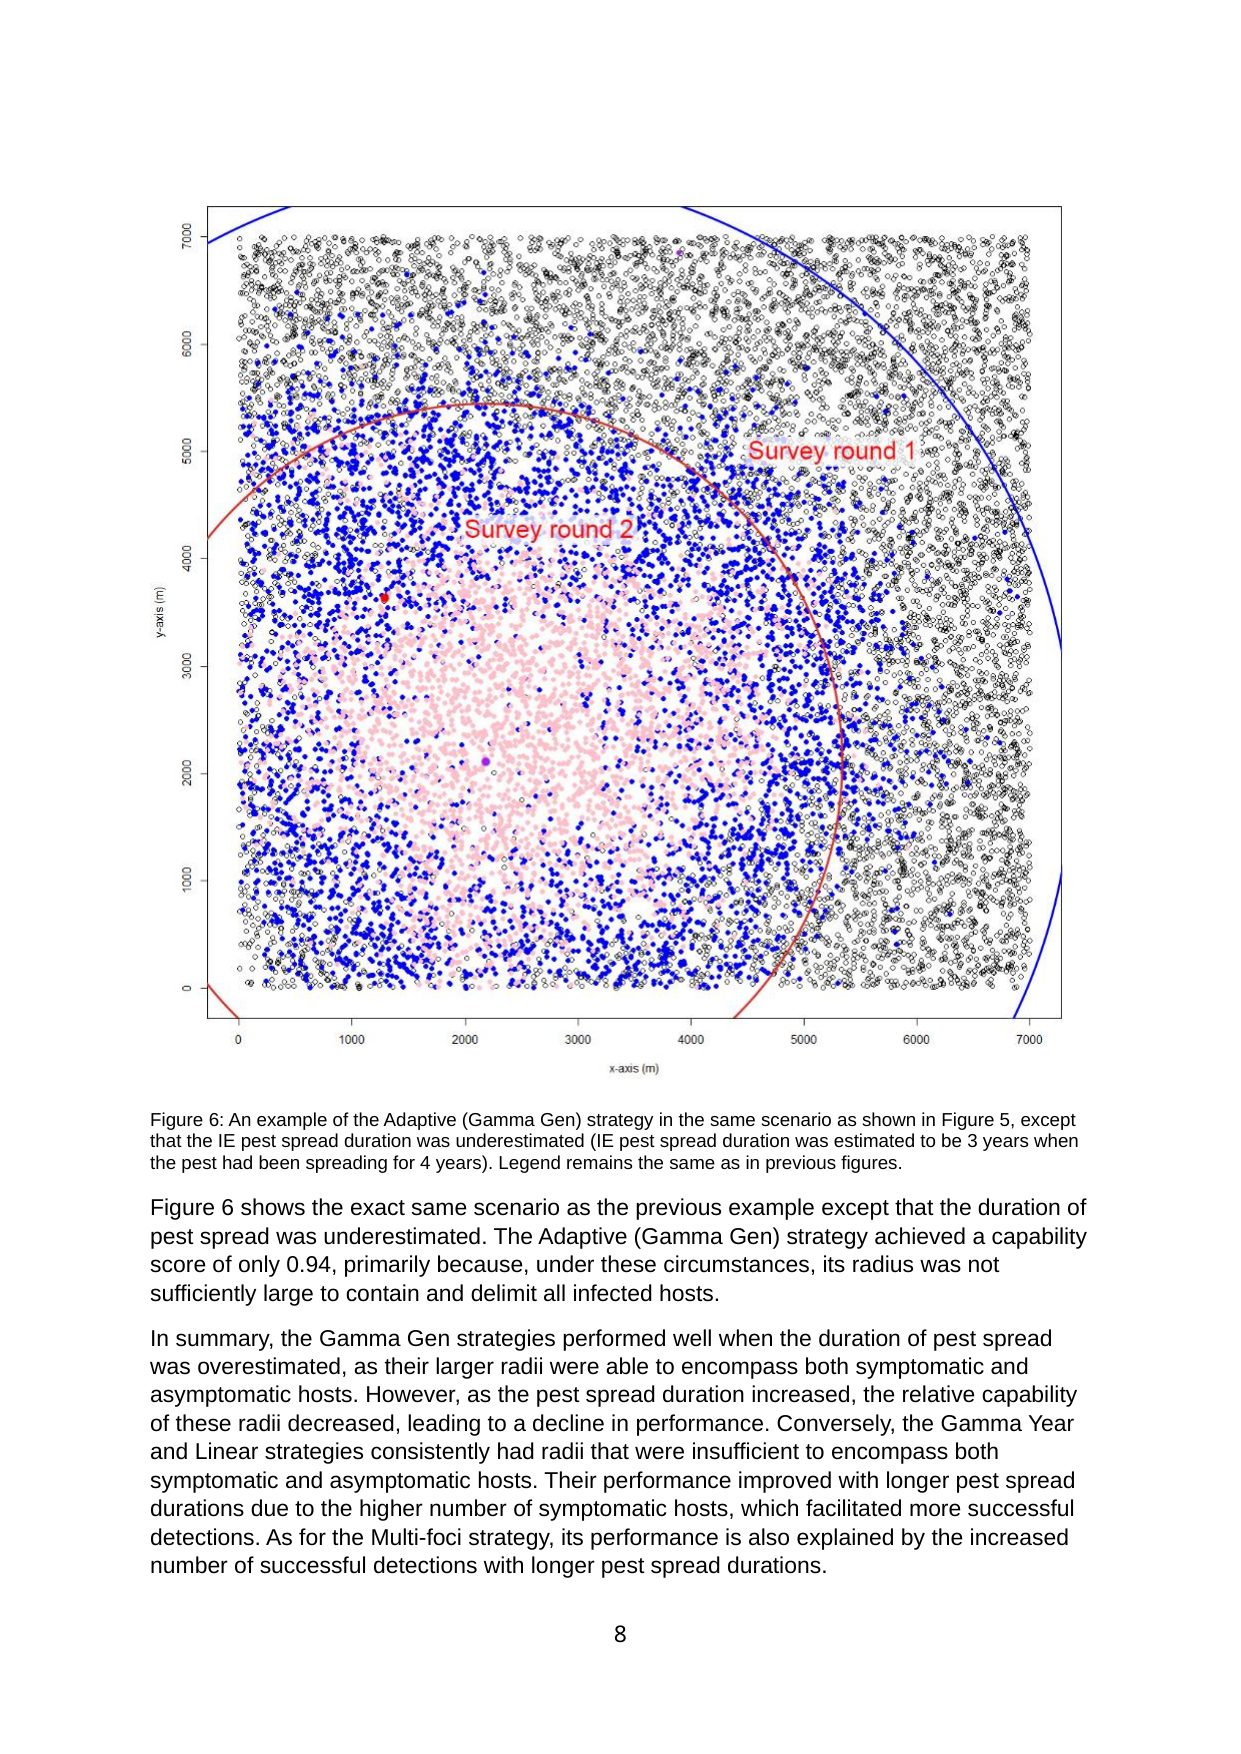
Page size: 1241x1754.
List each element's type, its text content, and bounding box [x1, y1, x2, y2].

text In summary, the Gamma Gen strategies performed well when the duration of pest spread was overestimated, as their larger radii were able to encompass both symptomatic and asymptomatic hosts. However, as the pest spread duration increased, the relative capability of these radii decreased, leading to a decline in performance. Conversely, the Gamma Year and Linear strategies consistently had radii that were insufficient to encompass both symptomatic and asymptomatic hosts. Their performance improved with longer pest spread durations due to the higher number of symptomatic hosts, which facilitated more successful detections. As for the Multi-foci strategy, its performance is also explained by the increased number of successful detections with longer pest spread durations. [150, 1324, 1090, 1578]
picture [150, 150, 1091, 1090]
text Figure 6: An example of the Adaptive (Gamma Gen) strategy in the same scenario as shown in Figure 5, except that the IE pest spread duration was underestimated (IE pest spread duration was estimated to be 3 years when the pest had been spreading for 4 years). Legend remains the same as in previous figures. [150, 1109, 1090, 1173]
text Figure 6 shows the exact same scenario as the previous example except that the duration of pest spread was underestimated. The Adaptive (Gamma Gen) strategy achieved a capability score of only 0.94, primarily because, under these circumstances, its radius was not sufficiently large to contain and delimit all infected hosts. [150, 1194, 1090, 1306]
